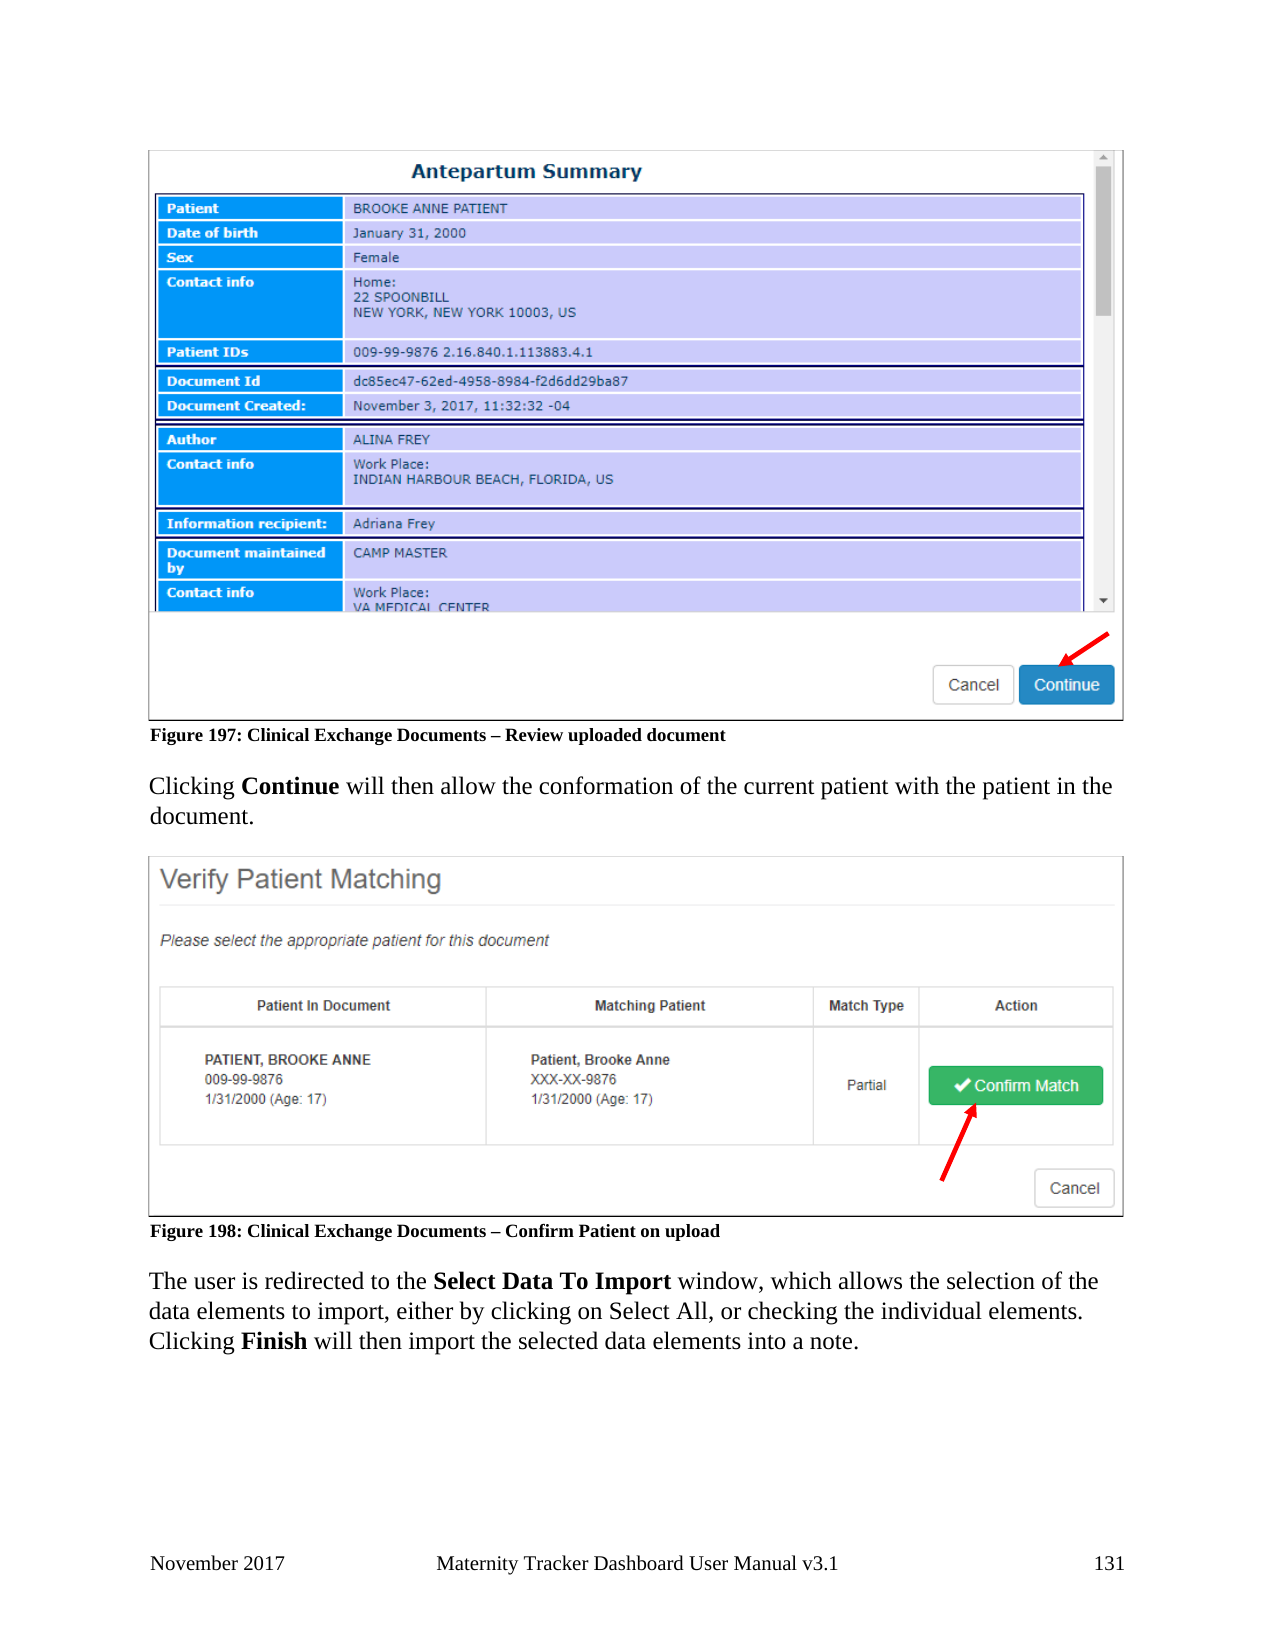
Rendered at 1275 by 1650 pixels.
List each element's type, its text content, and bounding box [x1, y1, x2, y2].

picture [148, 150, 1124, 721]
picture [148, 856, 1124, 1217]
text Clicking Continue will then allow the conformation of the current patient with the patient in the document. [148, 771, 1125, 829]
text Figure 197: Clinical Exchange Documents – Review uploaded document [150, 724, 1125, 746]
text Figure 198: Clinical Exchange Documents – Confirm Patient on upload [150, 1219, 1125, 1241]
text The user is redirected to the Select Data To Import window, which allows the selection of the data elements to import, either by clicking on Select All, or checking the individual elements. Clicking Finish will then import the selected data elements into a note. [148, 1266, 1125, 1355]
